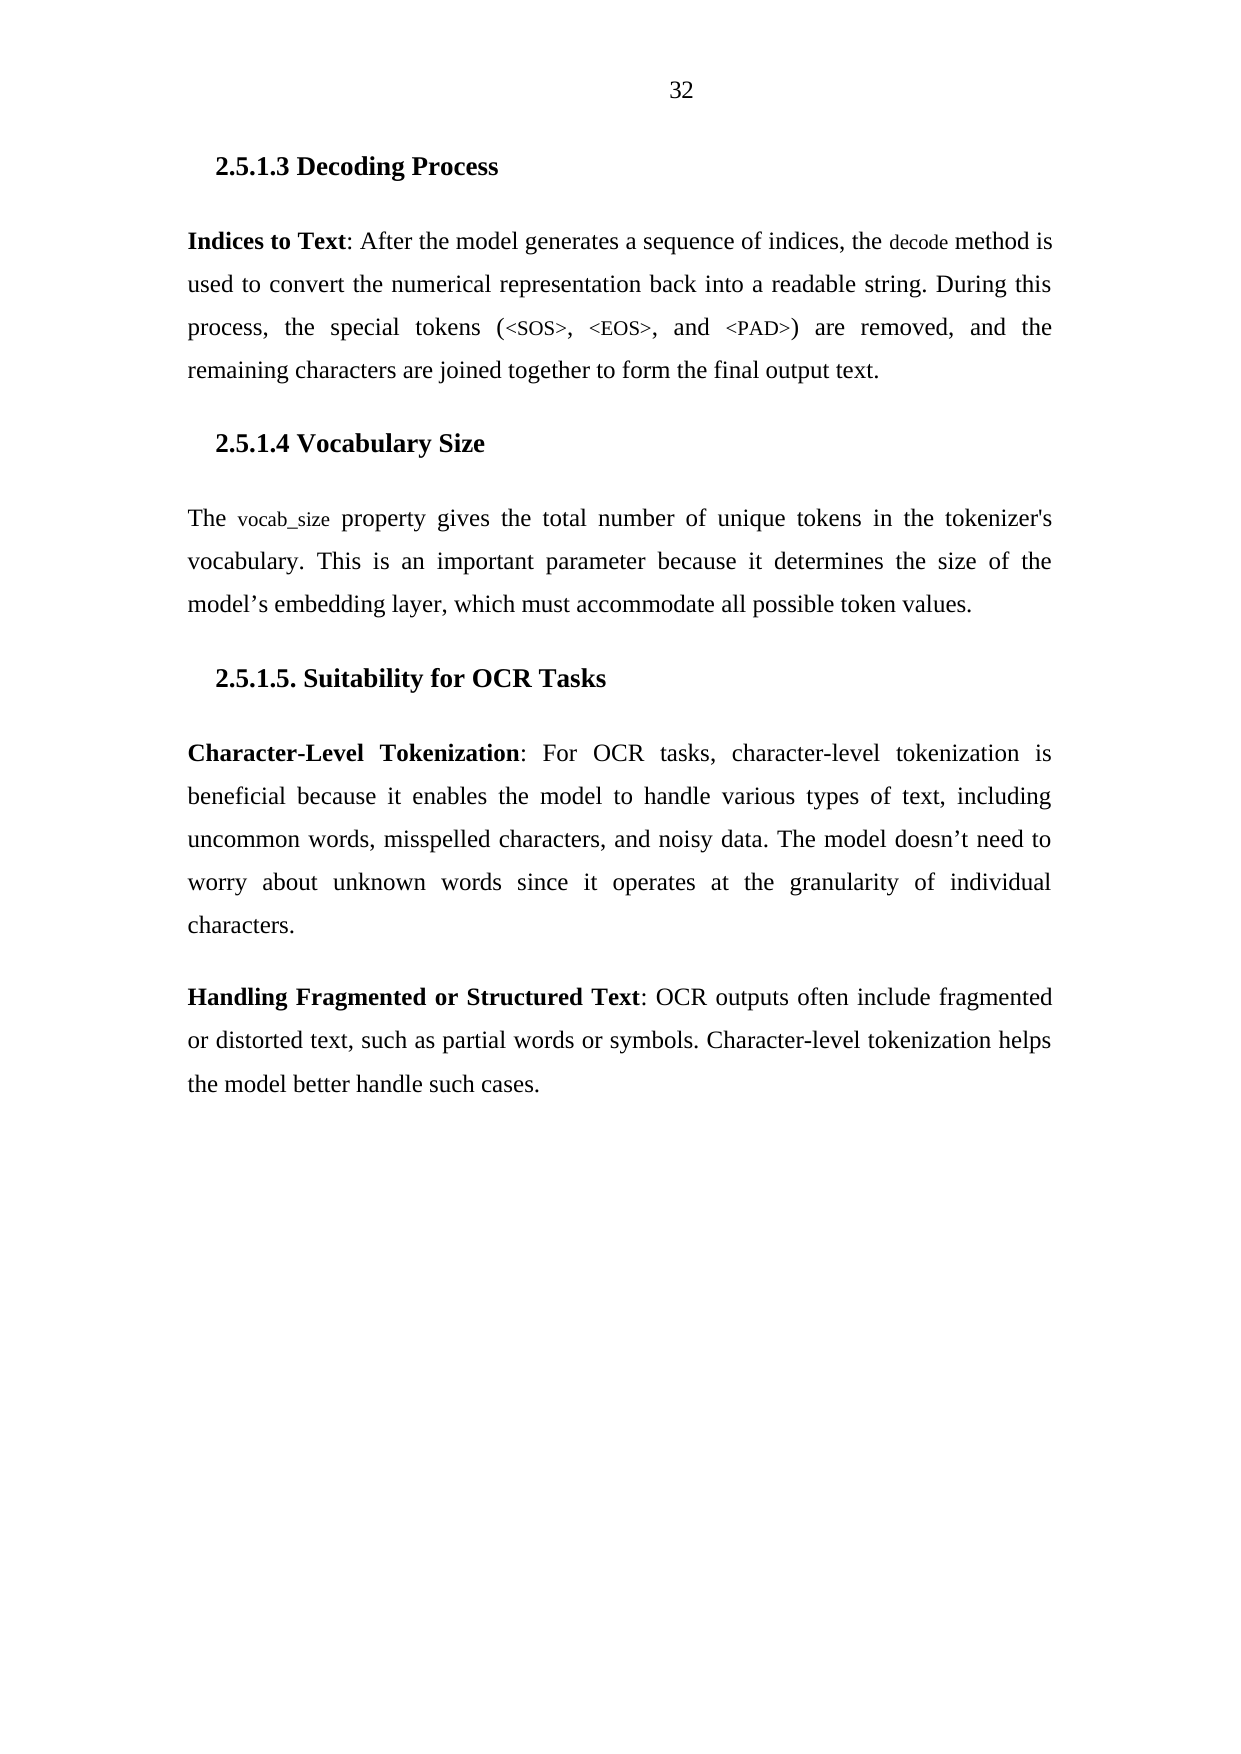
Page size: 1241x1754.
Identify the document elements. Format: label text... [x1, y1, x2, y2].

text Handling Fragmented or Structured Text: OCR outputs often include fragmented or distorted text, such as partial words or symbols. Character-level tokenization helps the model better handle such cases. [187, 982, 1053, 1097]
subtitle 2.5.1.3 Decoding Process [215, 150, 1053, 181]
text Indices to Text: After the model generates a sequence of indices, the decode method is used to convert the numerical representation back into a readable string. During this process, the special tokens (<SOS>, <EOS>, and <PAD>) are removed, and the remaining characters are joined together to form the final output text. [187, 226, 1053, 384]
subtitle 2.5.1.4 Vocabulary Size [215, 427, 1053, 459]
subtitle 2.5.1.5. Suitability for OCR Tasks [215, 662, 1053, 693]
text Character-Level Tokenization: For OCR tasks, character-level tokenization is beneficial because it enables the model to handle various types of text, including uncommon words, misspelled characters, and noisy data. The model doesn’t need to worry about unknown words since it operates at the granularity of individual characters. [187, 738, 1053, 939]
text The vocab_size property gives the total number of unique tokens in the tokenizer's vocabulary. This is an important parameter because it determines the size of the model’s embedding layer, which must accommodate all possible token values. [187, 503, 1053, 618]
